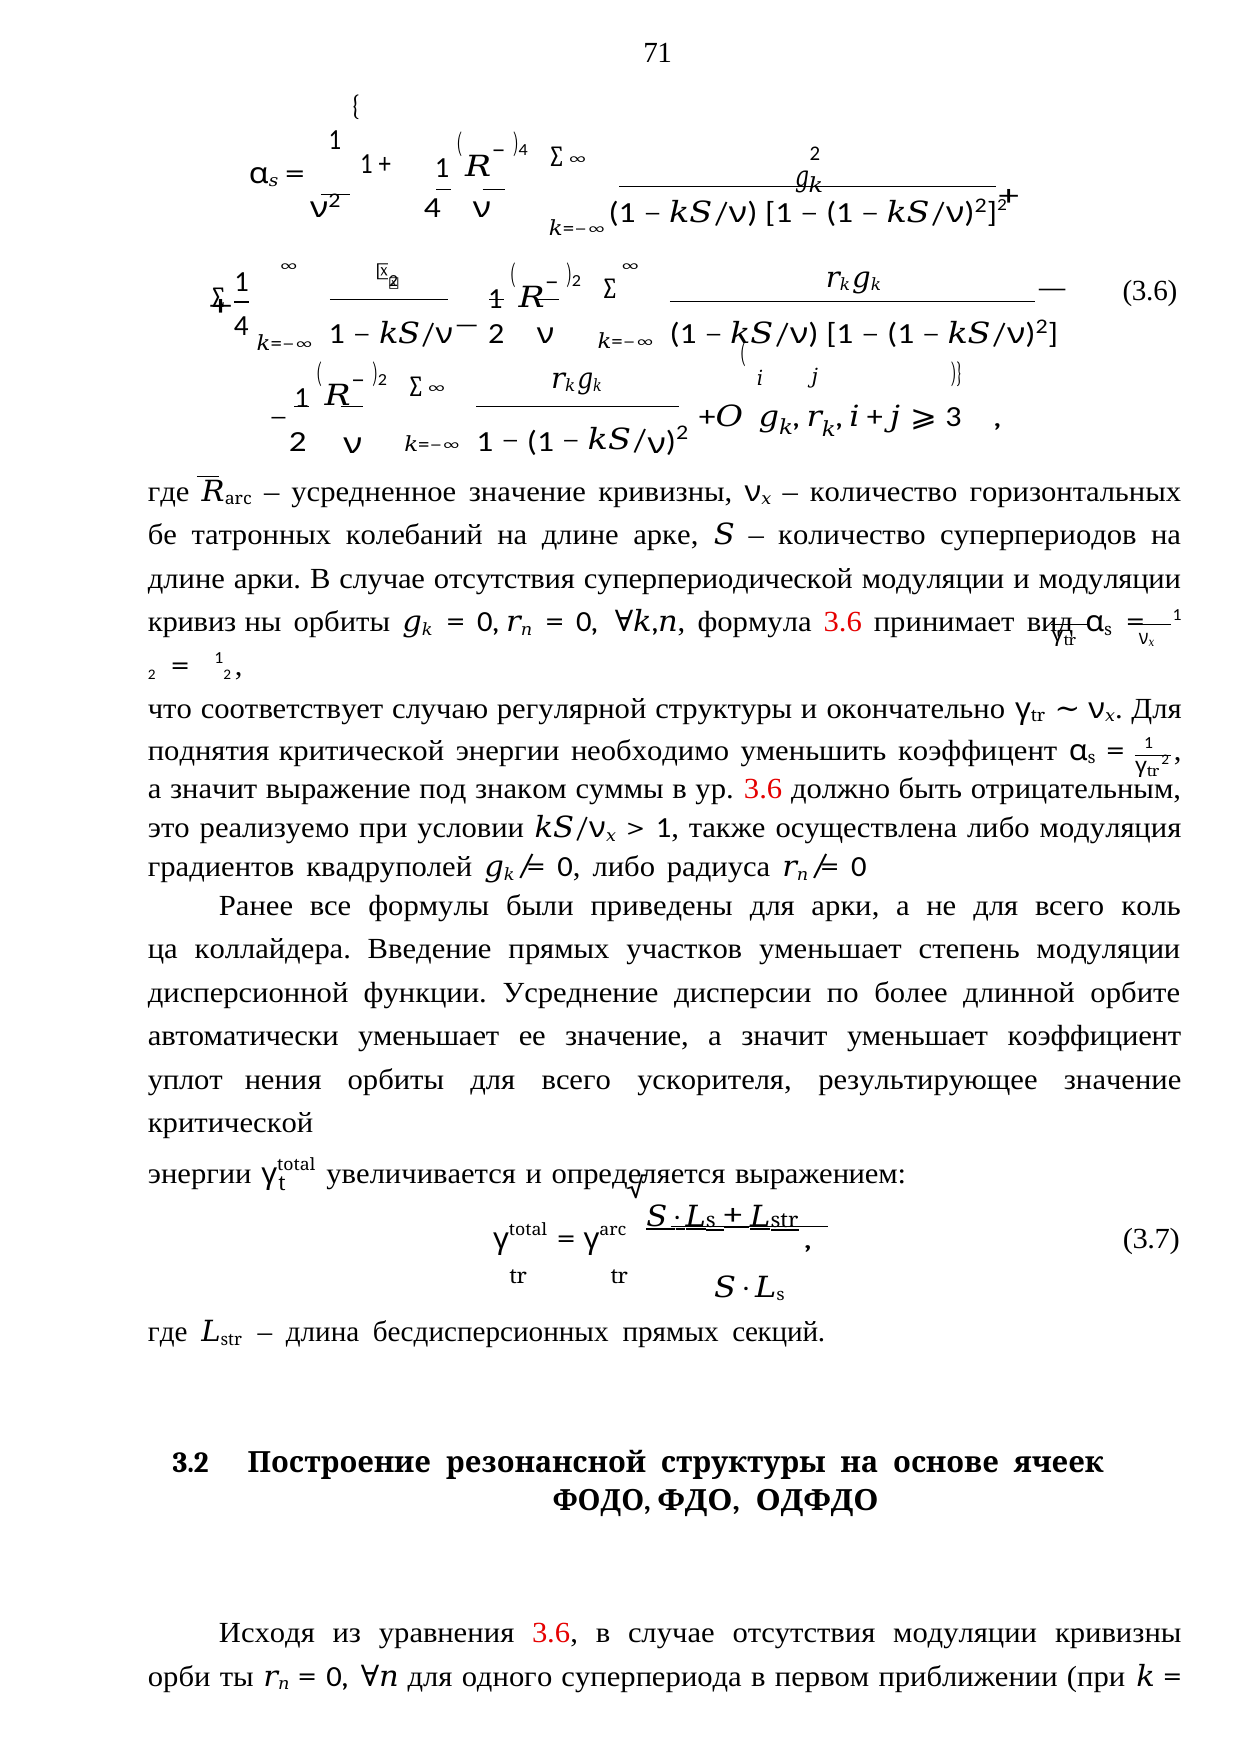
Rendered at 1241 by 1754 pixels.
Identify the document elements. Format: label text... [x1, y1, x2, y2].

text 1 (︂𝑅¯ )︂4 ∑︁ [434, 124, 571, 185]
text — (3.6) [1126, 281, 1173, 305]
text 𝑆 · 𝐿s [714, 1266, 1240, 1306]
text Ранее все формулы были приведены для арки, а не для всего коль­ ца коллайдера. Введение прямых участков уменьшает степень модуляции дисперсионной функции. Усреднение дисперсии по более длинной орбите автоматически уменьшает ее значение, а значит уменьшает коэффициент уплот­ нения орбиты для всего ускорителя, результирующее значение критической [148, 888, 1182, 1139]
text 𝑔𝑘 [577, 369, 602, 393]
text что соответствует случаю регулярной структуры и окончательно γtr ∼ ν𝑥. Для поднятия критической энергии необходимо уменьшить коэффицент αs = 1 2 , а значит выражение под знаком суммы в ур. 3.6 должно быть отрицательным, это реализуемо при условии 𝑘𝑆/ν𝑥 > 1, также осуществлена либо модуляция градиентов квадруполей 𝑔𝑘 ̸= 0, либо радиуса 𝑟𝑛 ̸= 0 [148, 687, 1181, 884]
text где 𝑅arc – усредненное значение кривизны, ν𝑥 – количество горизонтальных бе­ татронных колебаний на длине арке, 𝑆 – количество суперпериодов на длине арки. В случае отсутствия суперпериодической модуляции и модуляции кривиз­ ны орбиты 𝑔𝑘 = 0, 𝑟𝑛 = 0, ∀𝑘,𝑛, формула 3.6 принимает вид αs = 1 2 = 12 , [148, 466, 1181, 684]
text ν2 4 ν (1 − 𝑘𝑆/ν) [1 − (1 − 𝑘𝑆/ν)2]2 [133, 197, 1184, 229]
text 1 (︂𝑅¯ )︂2 ∑︁ [294, 352, 426, 389]
text 𝑟𝑘 [430, 369, 575, 393]
text 2 [809, 143, 1240, 165]
text 𝑘=−∞ [669, 435, 1240, 455]
text +1 ∑︁ [209, 245, 282, 314]
text 2 1 (︂𝑅¯ )︂2 ∑︁ [388, 245, 624, 293]
text 𝑘=−∞ [404, 435, 532, 455]
text (1 − 𝑘𝑆/ν) [1 − (1 − 𝑘𝑆/ν)2] [669, 314, 1240, 351]
text −2 ν 1 − (1 − 𝑘𝑆/ν)2 +𝑂 𝑔𝑘, 𝑟𝑘, 𝑖 + 𝑗 ⩾ 3 , [133, 393, 1138, 435]
text 1 {︃1 + [328, 115, 426, 188]
text 𝑘 + [808, 173, 1240, 197]
text — (3.6) [1171, 281, 1240, 305]
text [148, 1616, 1181, 1694]
text 𝑘=−∞ [597, 334, 662, 352]
text α𝑠 = [249, 162, 310, 189]
text tr tr [133, 1261, 628, 1289]
text 4 [162, 314, 321, 340]
text 1 − 𝑘𝑆/ν 2 ν [328, 314, 554, 351]
text энергии γtotal увеличивается и определяется выражением: [148, 1149, 1240, 1192]
text 𝑔𝑘 [852, 261, 881, 295]
text 𝑘=−∞ [531, 435, 670, 455]
text )︁}︁ [950, 356, 1240, 389]
text где 𝐿str – длина бесдисперсионных прямых секций. [148, 1311, 1240, 1350]
text — (3.6) [1037, 281, 1128, 305]
text γtotal = γarc√︂𝑆 · 𝐿s + 𝐿str , (3.7) [493, 1200, 1240, 1261]
subtitle Построение резонансной структуры на основе ячеек ФОДО, ФДО, ОДФДО [172, 1446, 1157, 1518]
text (︁ 𝑖 𝑗 [740, 356, 820, 393]
text 𝑟𝑘 [750, 261, 850, 295]
